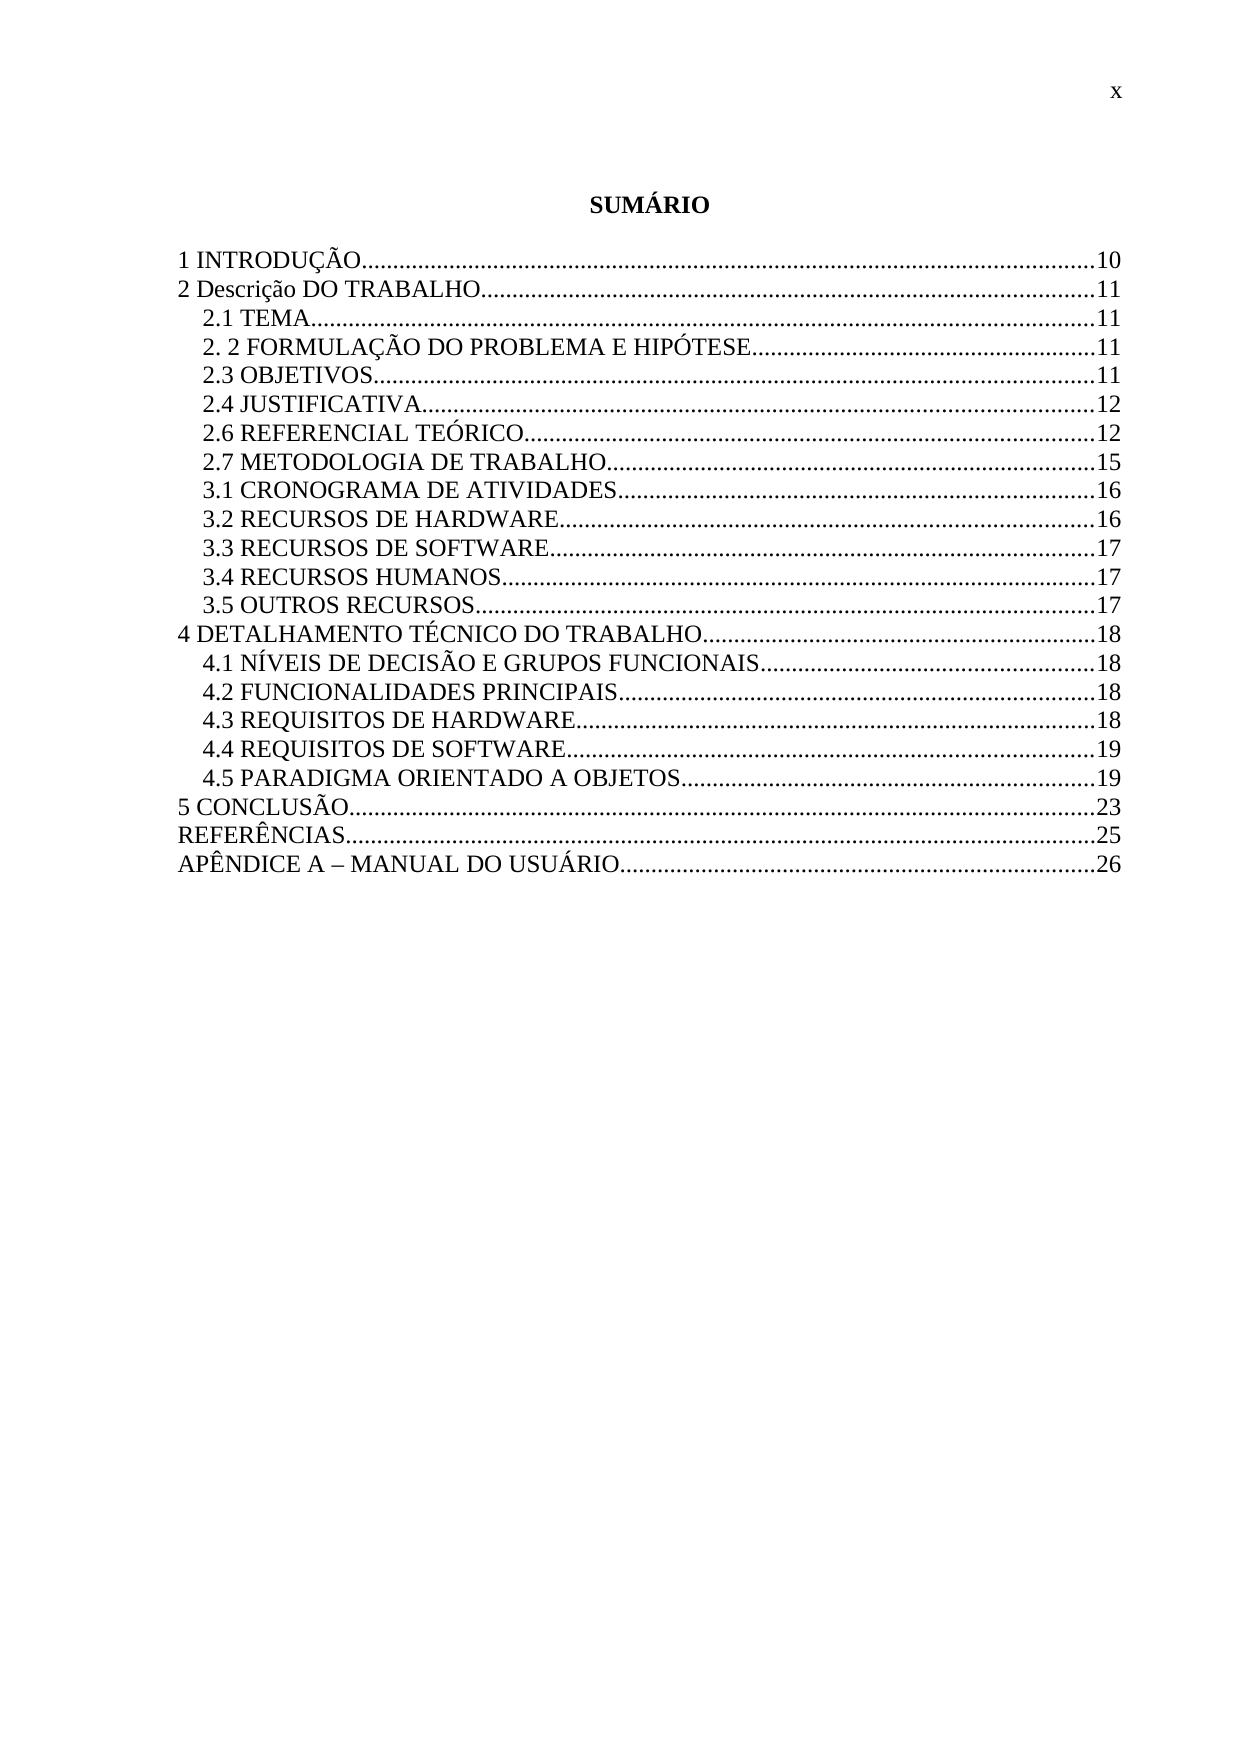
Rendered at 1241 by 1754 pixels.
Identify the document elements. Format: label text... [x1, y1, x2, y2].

text 2 Descrição DO TRABALHO 11 [177, 274, 1122, 303]
text 2.4 JUSTIFICATIVA 12 [202, 389, 1122, 418]
text 4.5 PARADIGMA ORIENTADO A OBJETOS 19 [202, 763, 1122, 792]
text 2.7 METODOLOGIA DE TRABALHO 15 [202, 447, 1122, 475]
text APÊNDICE A – MANUAL DO USUÁRIO 26 [177, 849, 1122, 878]
text 4.1 NÍVEIS DE DECISÃO E GRUPOS FUNCIONAIS 18 [202, 648, 1122, 677]
text 5 CONCLUSÃO 23 [177, 792, 1122, 820]
text 4.4 REQUISITOS DE SOFTWARE 19 [202, 734, 1122, 763]
text 4.3 REQUISITOS DE HARDWARE 18 [202, 705, 1122, 734]
text REFERÊNCIAS 25 [177, 820, 1122, 849]
text 3.2 RECURSOS DE HARDWARE 16 [202, 504, 1122, 533]
text 3.4 RECURSOS HUMANOS 17 [202, 562, 1122, 590]
text 2.6 REFERENCIAL TEÓRICO 12 [202, 418, 1122, 447]
text 4 DETALHAMENTO TÉCNICO DO TRABALHO 18 [177, 619, 1122, 648]
text 1 INTRODUÇÃO 10 [177, 245, 1122, 274]
text 4.2 FUNCIONALIDADES PRINCIPAIS 18 [202, 677, 1122, 705]
text 2.1 TEMA 11 [202, 303, 1122, 332]
text SUMÁRIO [177, 190, 1122, 218]
text 3.1 CRONOGRAMA DE ATIVIDADES 16 [202, 475, 1122, 504]
text 2.3 OBJETIVOS 11 [202, 360, 1122, 389]
text 2. 2 FORMULAÇÃO DO PROBLEMA E HIPÓTESE 11 [202, 332, 1122, 360]
text 3.3 RECURSOS DE SOFTWARE 17 [202, 533, 1122, 562]
text 3.5 OUTROS RECURSOS 17 [202, 590, 1122, 619]
